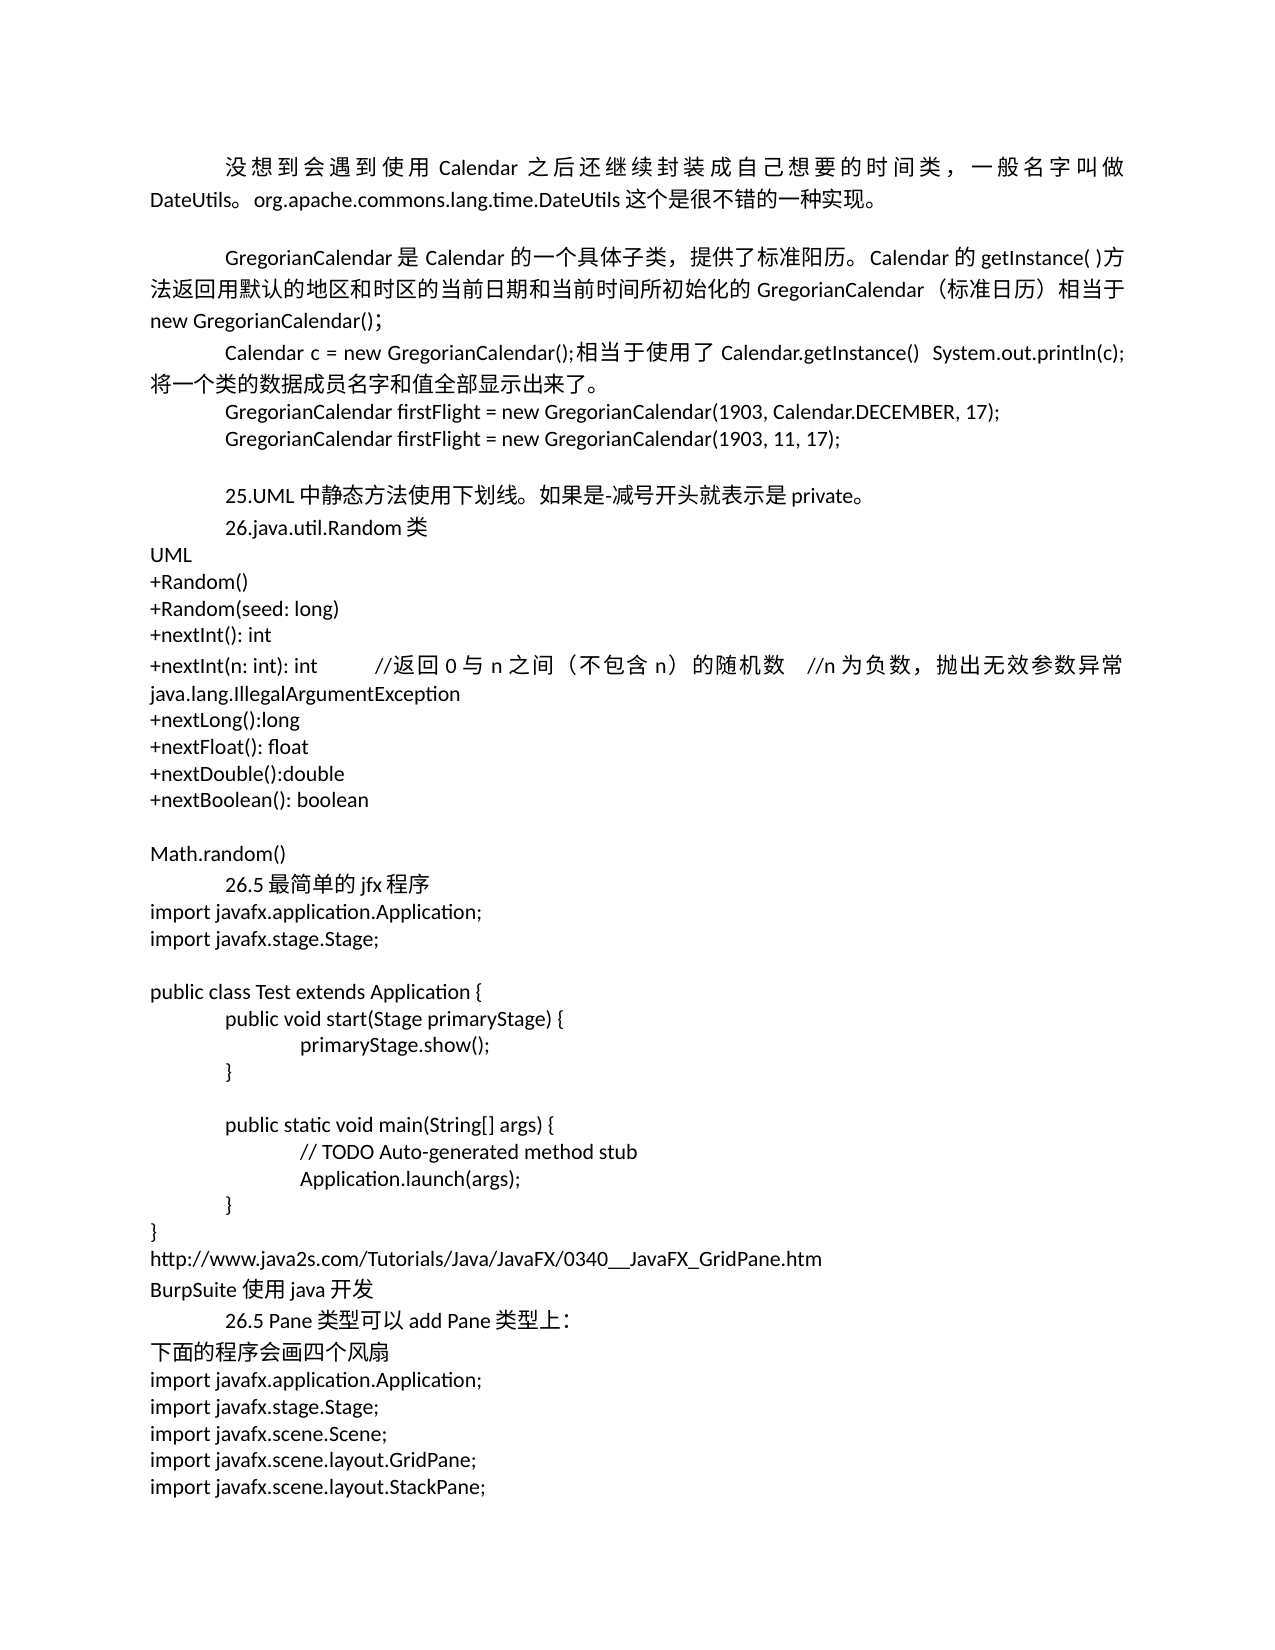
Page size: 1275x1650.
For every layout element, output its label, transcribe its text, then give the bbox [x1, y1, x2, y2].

text GregorianCalendar是 Calendar 的一个具体子类，提供了标准阳历。Calendar的getInstance( )方法返回用默认的地区和时区的当前日期和当前时间所初始化的GregorianCalendar（标准日历）相当于new GregorianCalendar()； [150, 240, 1125, 335]
text BurpSuite 使用java开发 [150, 1272, 1125, 1303]
text public static void main(String[] args) { [150, 1112, 1125, 1138]
text GregorianCalendar firstFlight = new GregorianCalendar(1903, 11, 17); [150, 425, 1125, 452]
text GregorianCalendar firstFlight = new GregorianCalendar(1903, Calendar.DECEMBER, 17); [150, 398, 1125, 425]
text +nextDouble():double [150, 760, 1125, 787]
text UML [150, 542, 1125, 568]
text primaryStage.show(); [150, 1032, 1125, 1058]
text } [150, 1192, 1125, 1218]
text +nextBoolean(): boolean [150, 787, 1125, 813]
text +nextInt(): int [150, 622, 1125, 648]
text +nextFloat(): float [150, 733, 1125, 760]
text import javafx.scene.layout.GridPane; [150, 1447, 1125, 1473]
text +nextLong():long [150, 707, 1125, 733]
text import javafx.scene.Scene; [150, 1420, 1125, 1447]
text Application.launch(args); [150, 1165, 1125, 1192]
text import javafx.stage.Stage; [150, 1393, 1125, 1420]
text Math.random() [150, 840, 1125, 867]
text 25.UML中静态方法使用下划线。如果是-减号开头就表示是private。 [150, 478, 1125, 510]
text } [150, 1218, 1125, 1245]
text 26.5 Pane类型可以add Pane类型上： [150, 1303, 1125, 1335]
text +nextInt(n: int): int //返回0与n之间（不包含n）的随机数 //n为负数，抛出无效参数异常java.lang.IllegalArgumentException [150, 648, 1125, 707]
text 没想到会遇到使用Calendar之后还继续封装成自己想要的时间类，一般名字叫做DateUtils。org.apache.commons.lang.time.DateUtils这个是很不错的一种实现。 [150, 150, 1125, 213]
text http://www.java2s.com/Tutorials/Java/JavaFX/0340__JavaFX_GridPane.htm [150, 1245, 1125, 1272]
text 26.java.util.Random类 [150, 510, 1125, 542]
text Calendar c = new GregorianCalendar();相当于使用了Calendar.getInstance() System.out.println(c); 将一个类的数据成员名字和值全部显示出来了。 [150, 335, 1125, 398]
text import javafx.application.Application; [150, 1367, 1125, 1393]
text 下面的程序会画四个风扇 [150, 1335, 1125, 1367]
text import javafx.application.Application; [150, 898, 1125, 925]
text +Random(seed: long) [150, 595, 1125, 622]
text public class Test extends Application { [150, 978, 1125, 1005]
text +Random() [150, 568, 1125, 595]
text } [150, 1058, 1125, 1085]
text public void start(Stage primaryStage) { [150, 1005, 1125, 1032]
text 26.5 最简单的jfx程序 [150, 867, 1125, 898]
text // TODO Auto-generated method stub [150, 1138, 1125, 1165]
text import javafx.stage.Stage; [150, 925, 1125, 952]
text import javafx.scene.layout.StackPane; [150, 1473, 1125, 1500]
